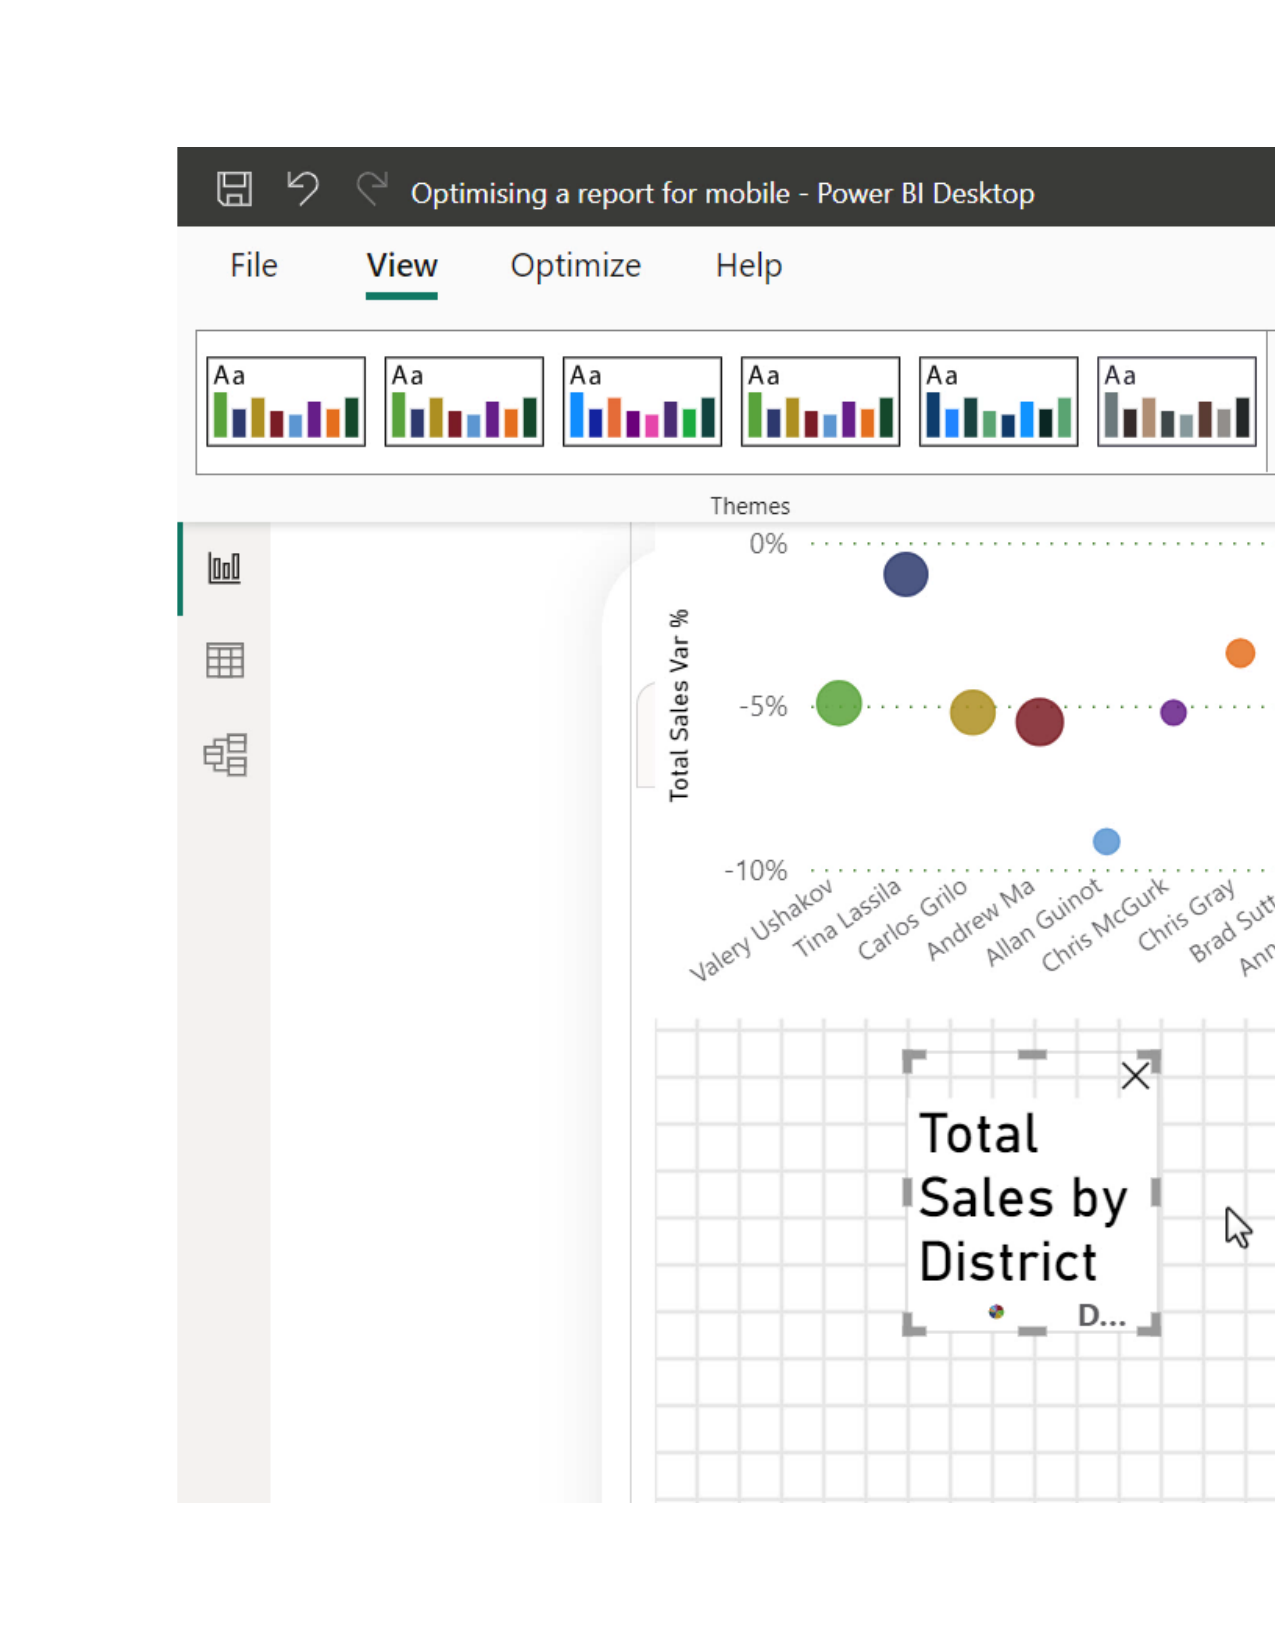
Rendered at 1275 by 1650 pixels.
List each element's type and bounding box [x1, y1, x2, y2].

picture [177, 147, 1275, 1503]
